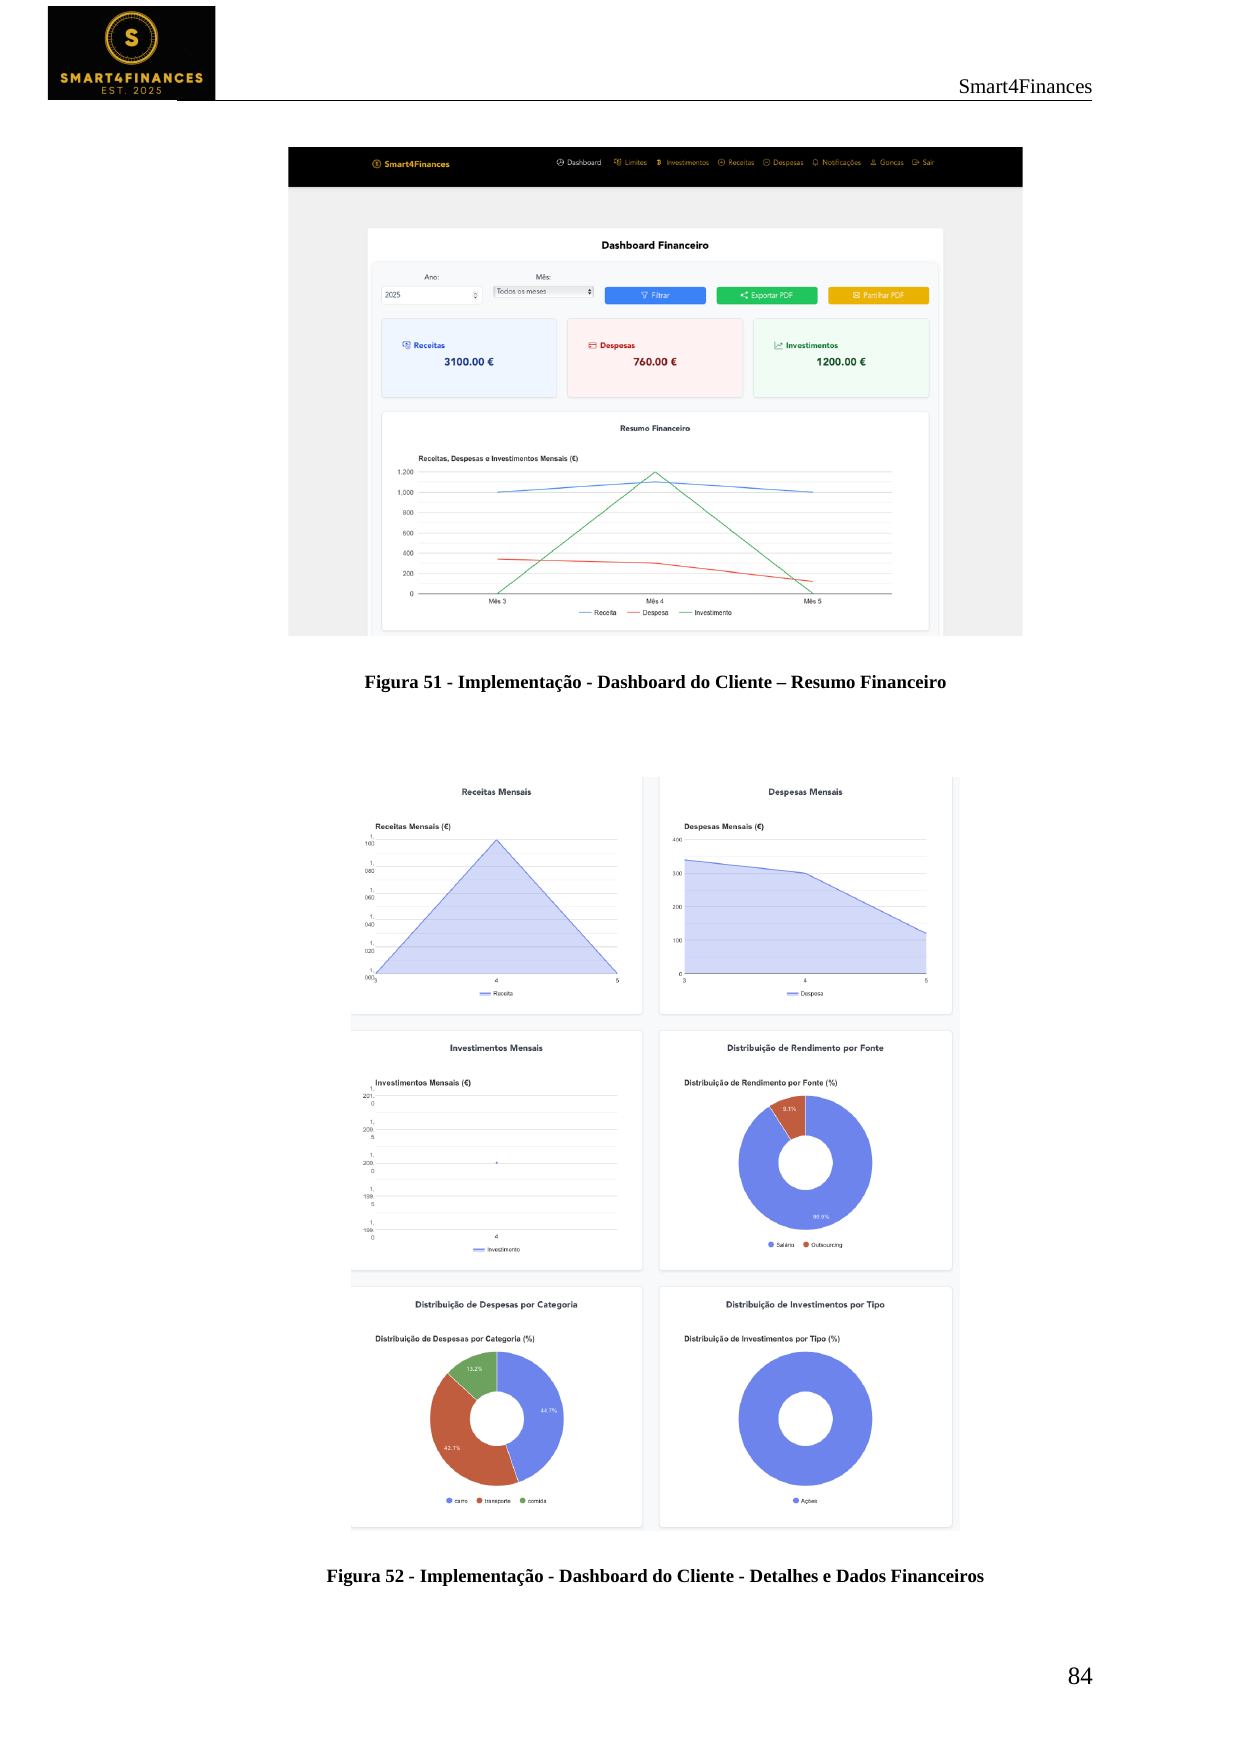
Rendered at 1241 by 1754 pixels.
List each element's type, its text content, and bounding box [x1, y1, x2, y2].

picture [47, 6, 216, 100]
picture [351, 777, 960, 1531]
picture [288, 147, 1023, 636]
